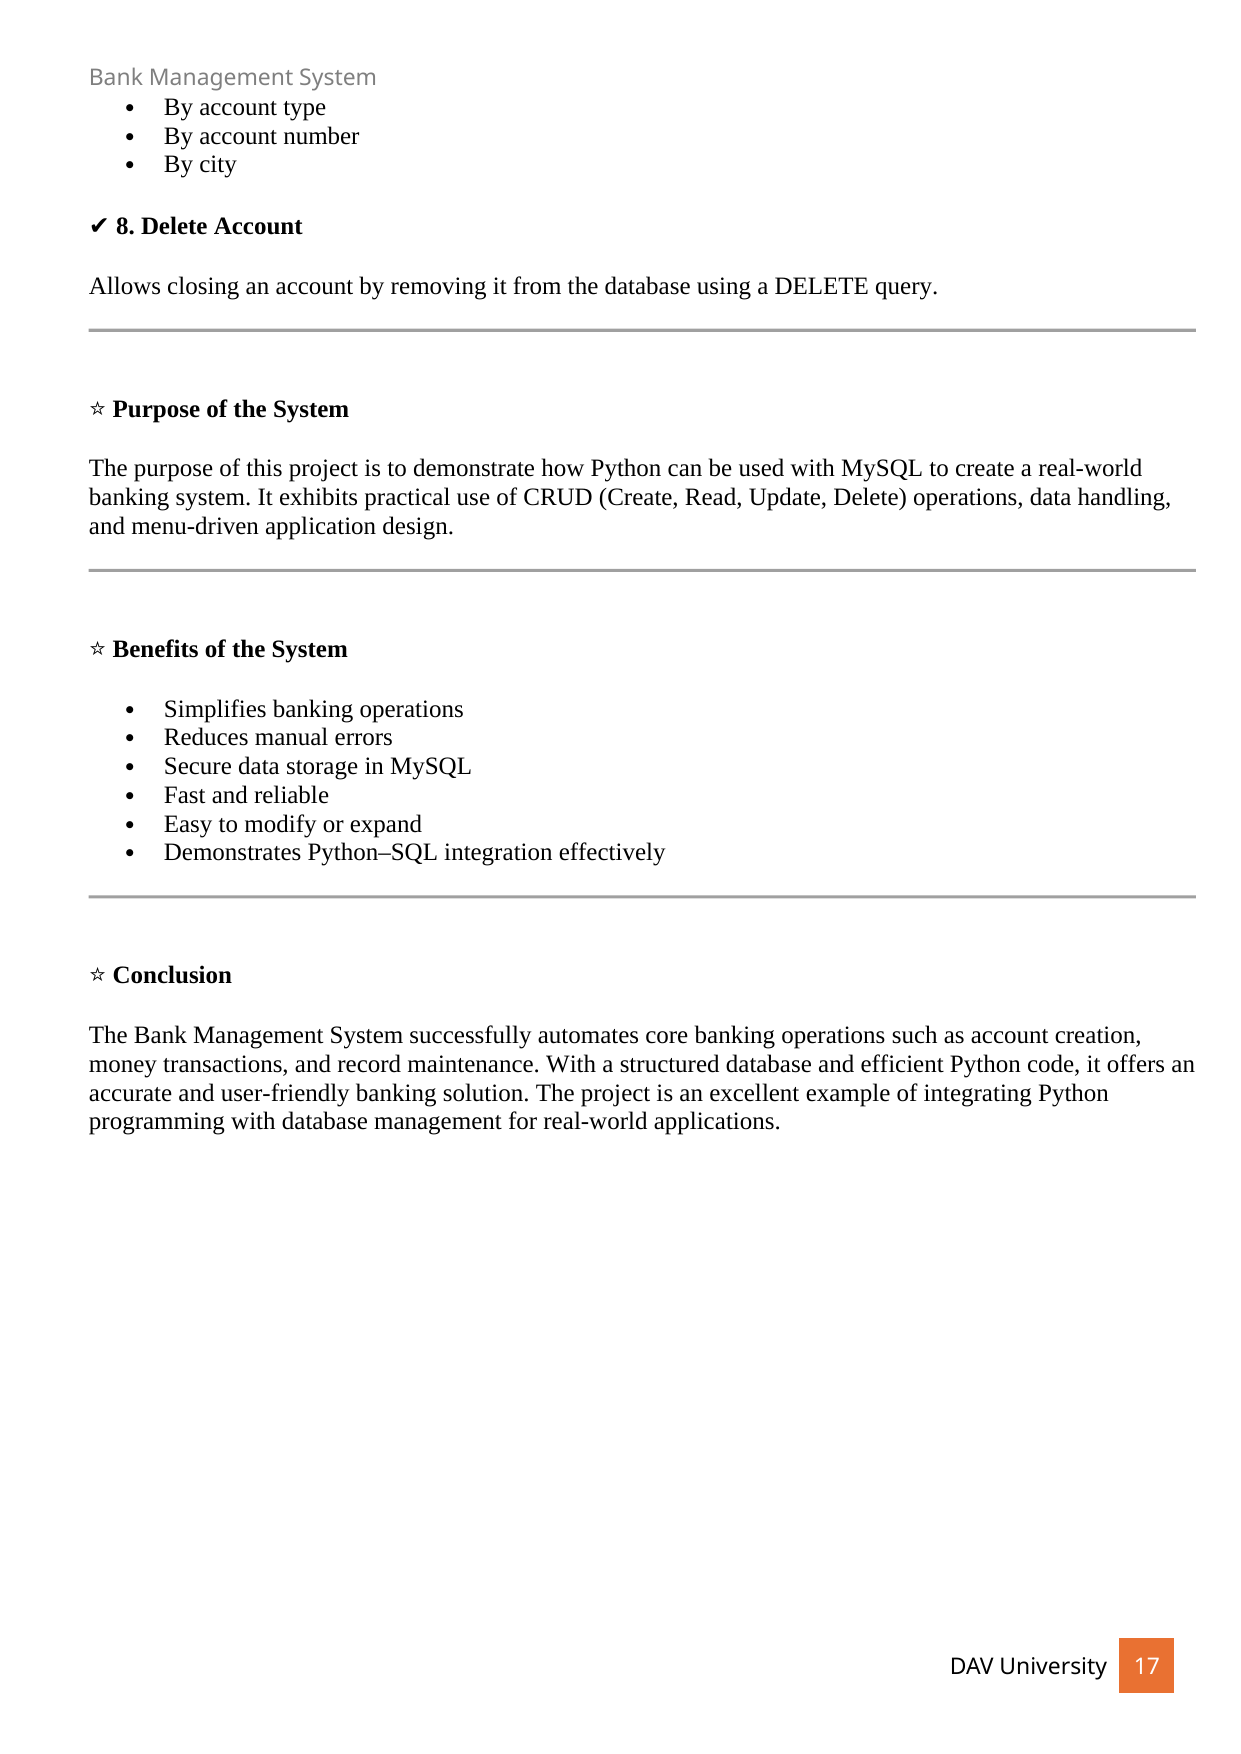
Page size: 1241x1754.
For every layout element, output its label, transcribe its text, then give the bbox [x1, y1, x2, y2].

list By city [126, 149, 1196, 178]
text ✔ 8. Delete Account [89, 207, 1196, 242]
text ⭐ Purpose of the System [89, 390, 1196, 424]
list Fast and reliable [126, 780, 1196, 809]
list Simplifies banking operations [126, 694, 1196, 722]
text The purpose of this project is to demonstrate how Python can be used with MySQL to create a real-world banking system. It exhibits practical use of CRUD (Create, Read, Update, Delete) operations, data handling, and menu-driven application design. [89, 453, 1196, 540]
list Demonstrates Python–SQL integration effectively [126, 837, 1196, 866]
text ⭐ Benefits of the System [89, 630, 1196, 664]
text ⭐ Conclusion [89, 957, 1196, 991]
text The Bank Management System successfully automates core banking operations such as account creation, money transactions, and record maintenance. With a structured database and efficient Python code, it offers an accurate and user-friendly banking solution. The project is an excellent example of integrating Python programming with database management for real-world applications. [89, 1020, 1196, 1135]
list Reduces manual errors [126, 722, 1196, 751]
list Easy to modify or expand [126, 809, 1196, 837]
list By account type [126, 92, 1196, 121]
list Secure data storage in MySQL [126, 751, 1196, 780]
text Allows closing an account by removing it from the database using a DELETE query. [89, 271, 1196, 299]
list By account number [126, 121, 1196, 149]
